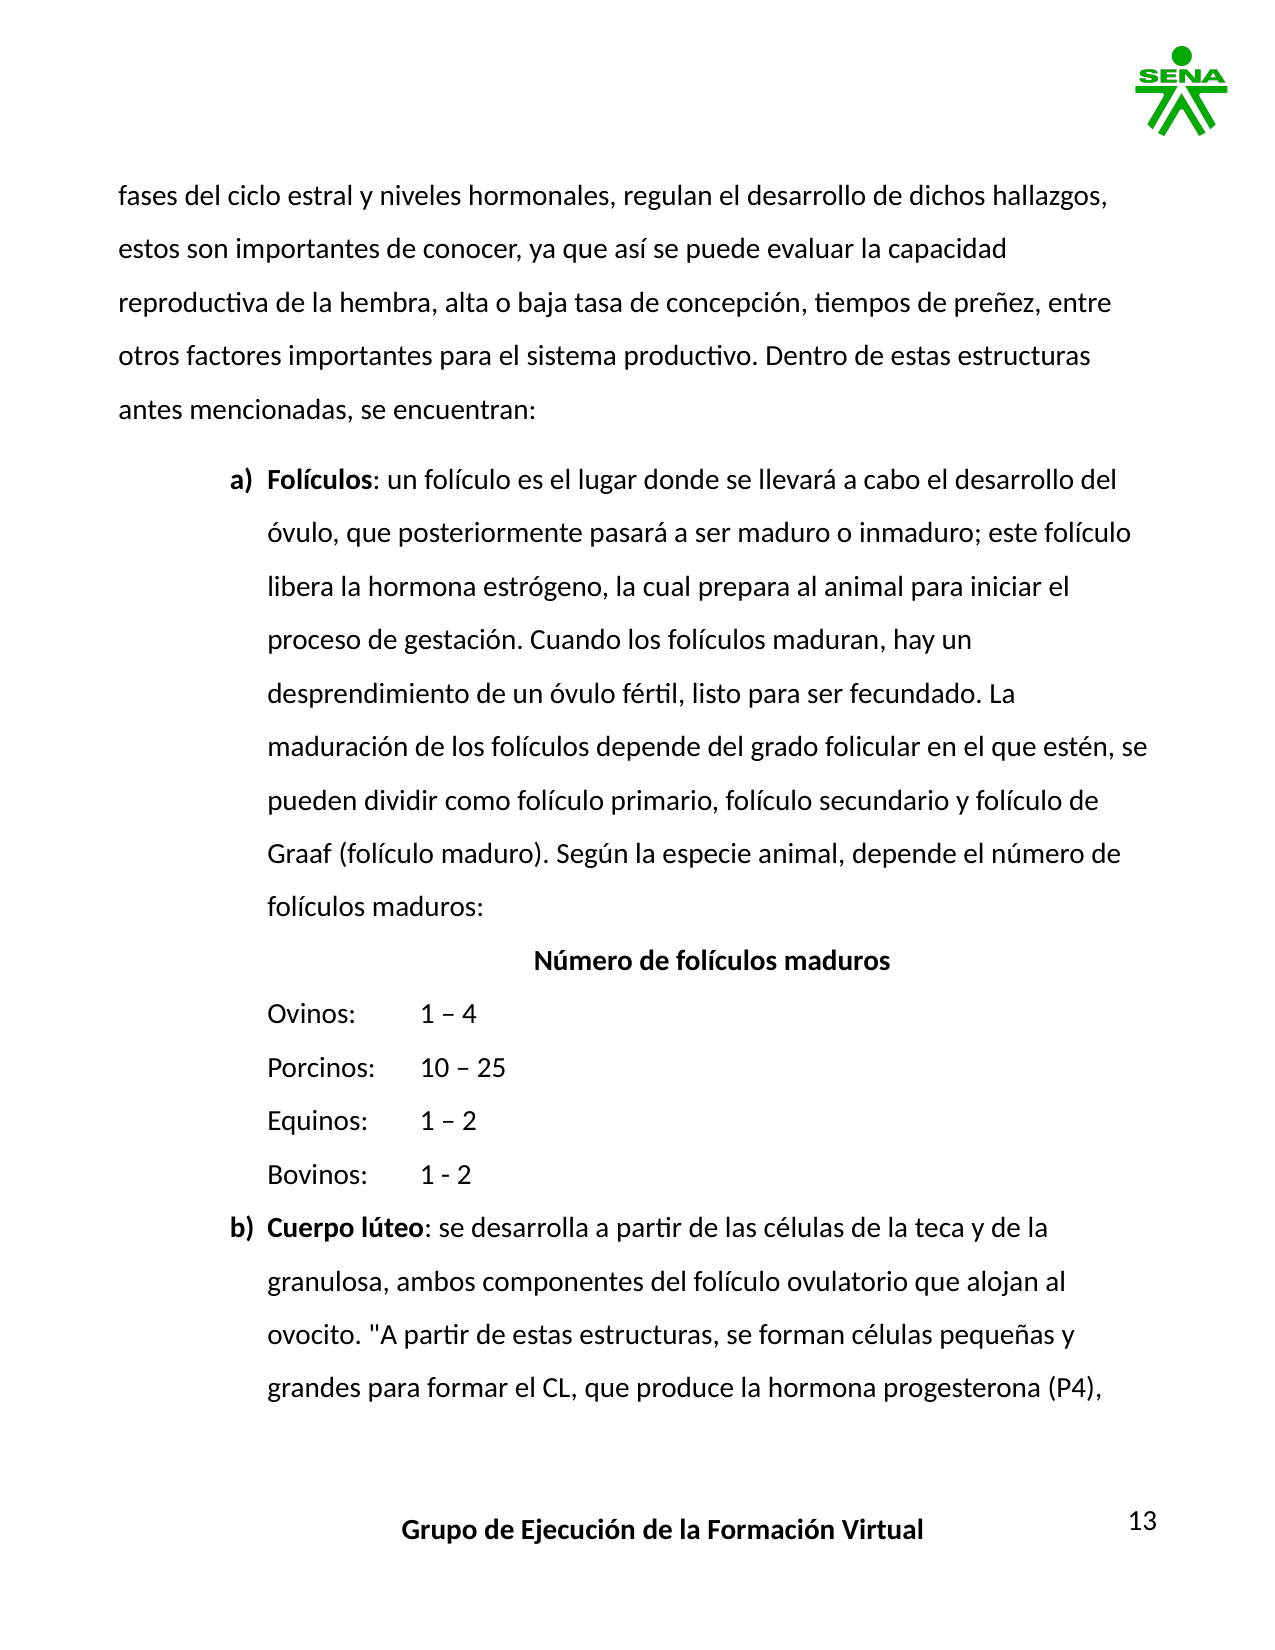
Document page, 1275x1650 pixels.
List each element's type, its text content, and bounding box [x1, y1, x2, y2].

list Porcinos: 10 – 25 [267, 1049, 1157, 1084]
list Equinos: 1 – 2 [267, 1102, 1157, 1138]
list Folículos: un folículo es el lugar donde se llevará a cabo el desarrollo del óvulo, que posteriormente pasará a ser maduro o inmaduro; este folículo libera la hormona estrógeno, la cual prepara al animal para iniciar el proceso de gestación. Cuando los folículos maduran, hay un desprendimiento de un óvulo fértil, listo para ser fecundado. La maduración de los folículos depende del grado folicular en el que estén, se pueden dividir como folículo primario, folículo secundario y folículo de Graaf (folículo maduro). Según la especie animal, depende el número de folículos maduros: [229, 461, 1157, 924]
picture [1135, 46, 1228, 136]
list Bovinos: 1 - 2 [267, 1156, 1157, 1191]
list Número de folículos maduros [267, 942, 1157, 978]
list Ovinos: 1 – 4 [267, 995, 1157, 1031]
